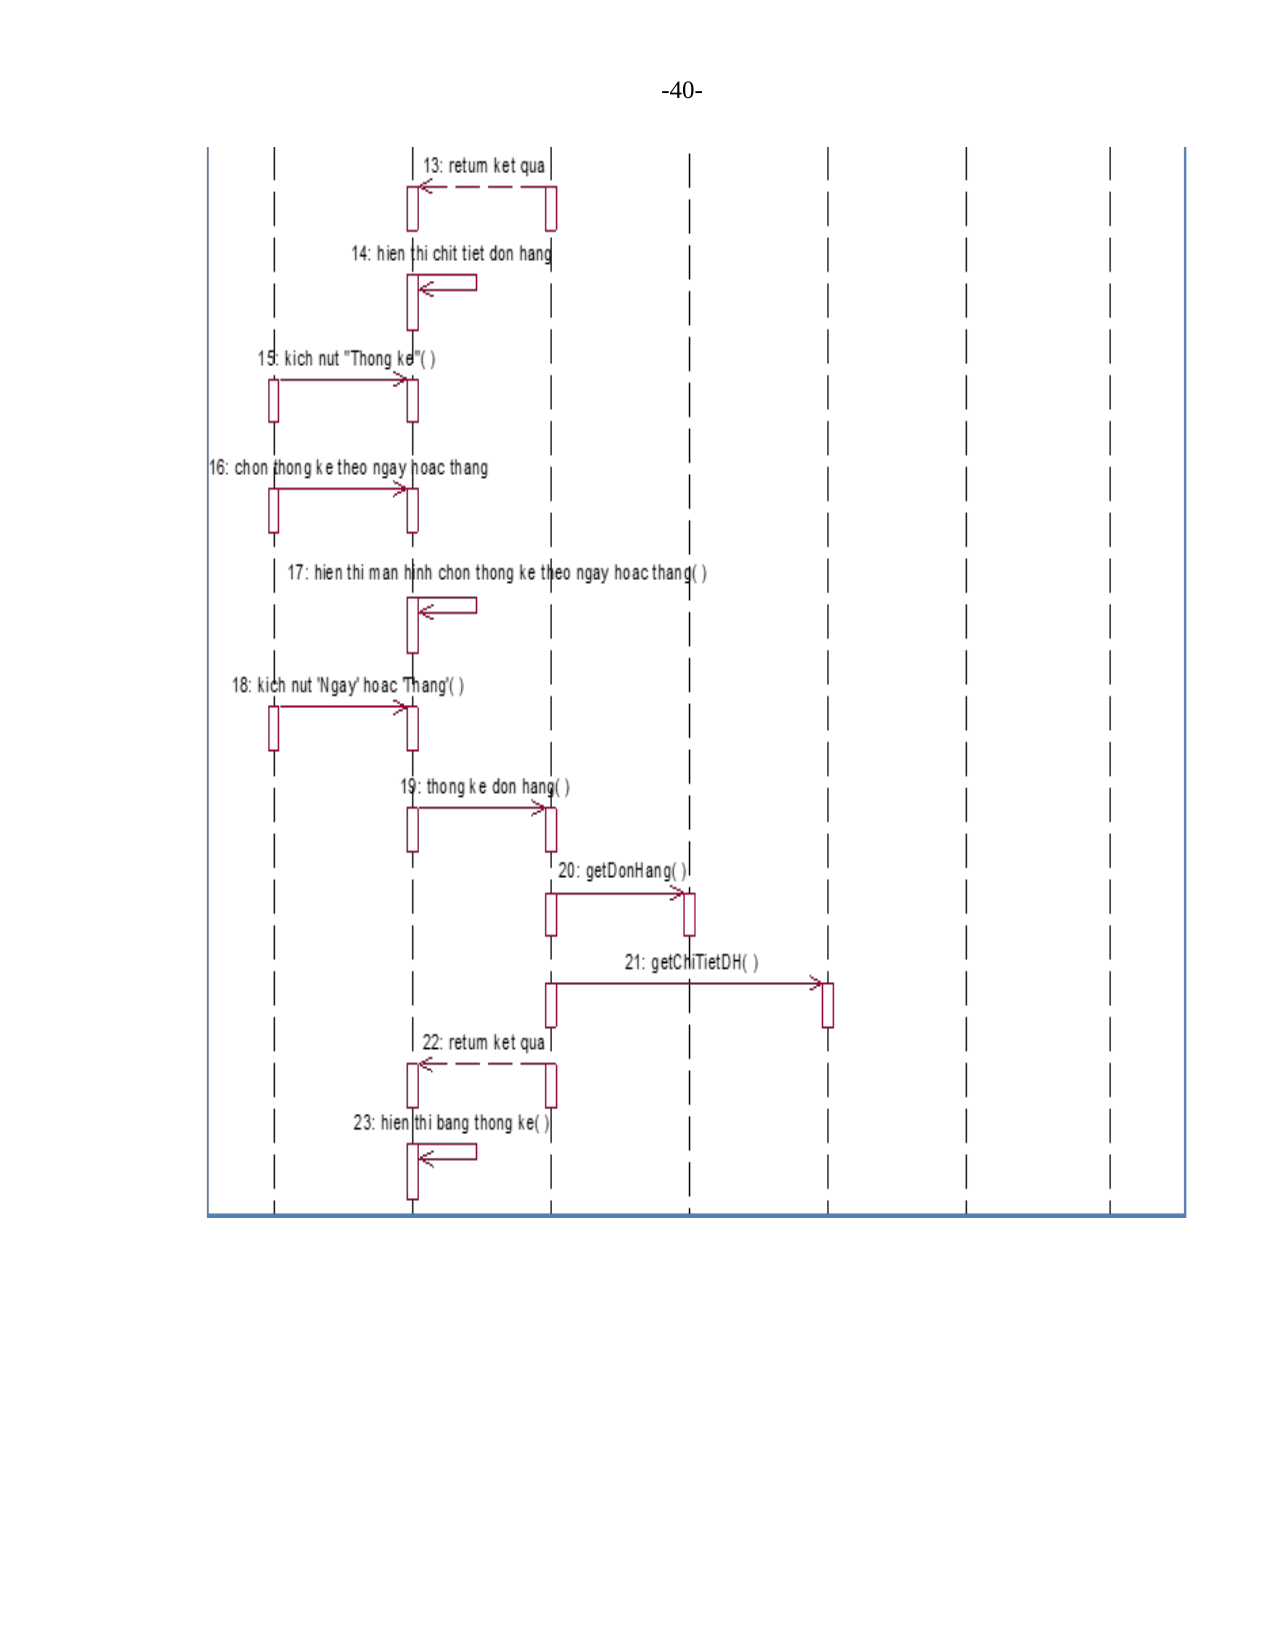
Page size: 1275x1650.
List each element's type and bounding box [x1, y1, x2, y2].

picture [206, 147, 1187, 1218]
